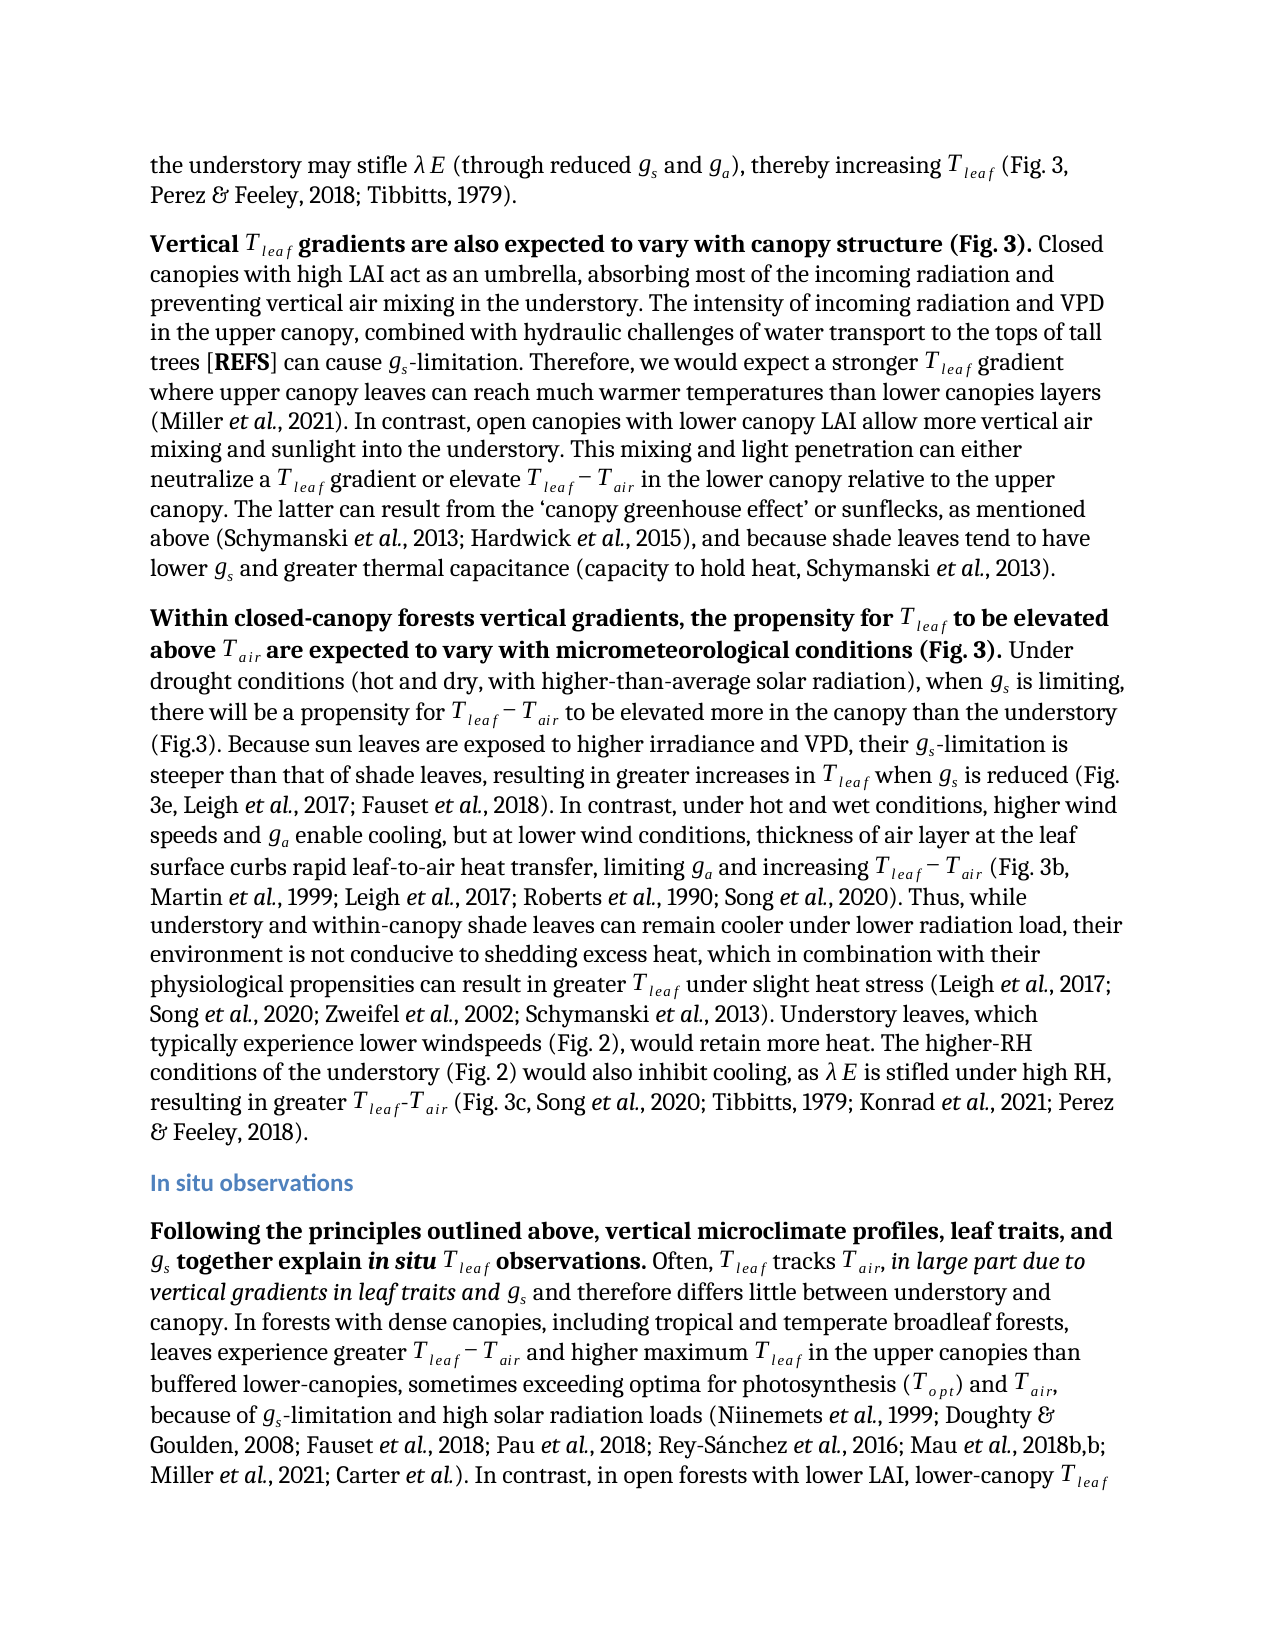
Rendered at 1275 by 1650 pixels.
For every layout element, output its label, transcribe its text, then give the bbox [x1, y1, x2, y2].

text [150, 150, 1125, 210]
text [150, 1217, 1125, 1491]
text Vertical gradients are also expected to vary with canopy structure (Fig. 3). Closed canopies with high LAI act as an umbrella, absorbing most of the incoming radiation and preventing vertical air mixing in the understory. The intensity of incoming radiation and VPD in the upper canopy, combined with hydraulic challenges of water transport to the tops of tall trees [REFS] can cause -limitation. Therefore, we would expect a stronger gradient where upper canopy leaves can reach much warmer temperatures than lower canopies layers (Miller et al., 2021). In contrast, open canopies with lower canopy LAI allow more vertical air mixing and sunlight into the understory. This mixing and light penetration can either neutralize a gradient or elevate in the lower canopy relative to the upper canopy. The latter can result from the ‘canopy greenhouse effect’ or sunflecks, as mentioned above (Schymanski et al., 2013; Hardwick et al., 2015), and because shade leaves tend to have lower and greater thermal capacitance (capacity to hold heat, Schymanski et al., 2013). [150, 229, 1125, 584]
subtitle In situ observations [150, 1167, 1125, 1198]
text Within closed-canopy forests vertical gradients, the propensity for to be elevated above are expected to vary with micrometeorological conditions (Fig. 3). Under drought conditions (hot and dry, with higher-than-average solar radiation), when is limiting, there will be a propensity for to be elevated more in the canopy than the understory (Fig.3). Because sun leaves are exposed to higher irradiance and VPD, their -limitation is steeper than that of shade leaves, resulting in greater increases in when is reduced (Fig. 3e, Leigh et al., 2017; Fauset et al., 2018). In contrast, under hot and wet conditions, higher wind speeds and enable cooling, but at lower wind conditions, thickness of air layer at the leaf surface curbs rapid leaf-to-air heat transfer, limiting and increasing (Fig. 3b, Martin et al., 1999; Leigh et al., 2017; Roberts et al., 1990; Song et al., 2020). Thus, while understory and within-canopy shade leaves can remain cooler under lower radiation load, their environment is not conducive to shedding excess heat, which in combination with their physiological propensities can result in greater under slight heat stress (Leigh et al., 2017; Song et al., 2020; Zweifel et al., 2002; Schymanski et al., 2013). Understory leaves, which typically experience lower windspeeds (Fig. 2), would retain more heat. The higher-RH conditions of the understory (Fig. 2) would also inhibit cooling, as is stifled under high RH, resulting in greater - (Fig. 3c, Song et al., 2020; Tibbitts, 1979; Konrad et al., 2021; Perez & Feeley, 2018). [150, 603, 1125, 1147]
